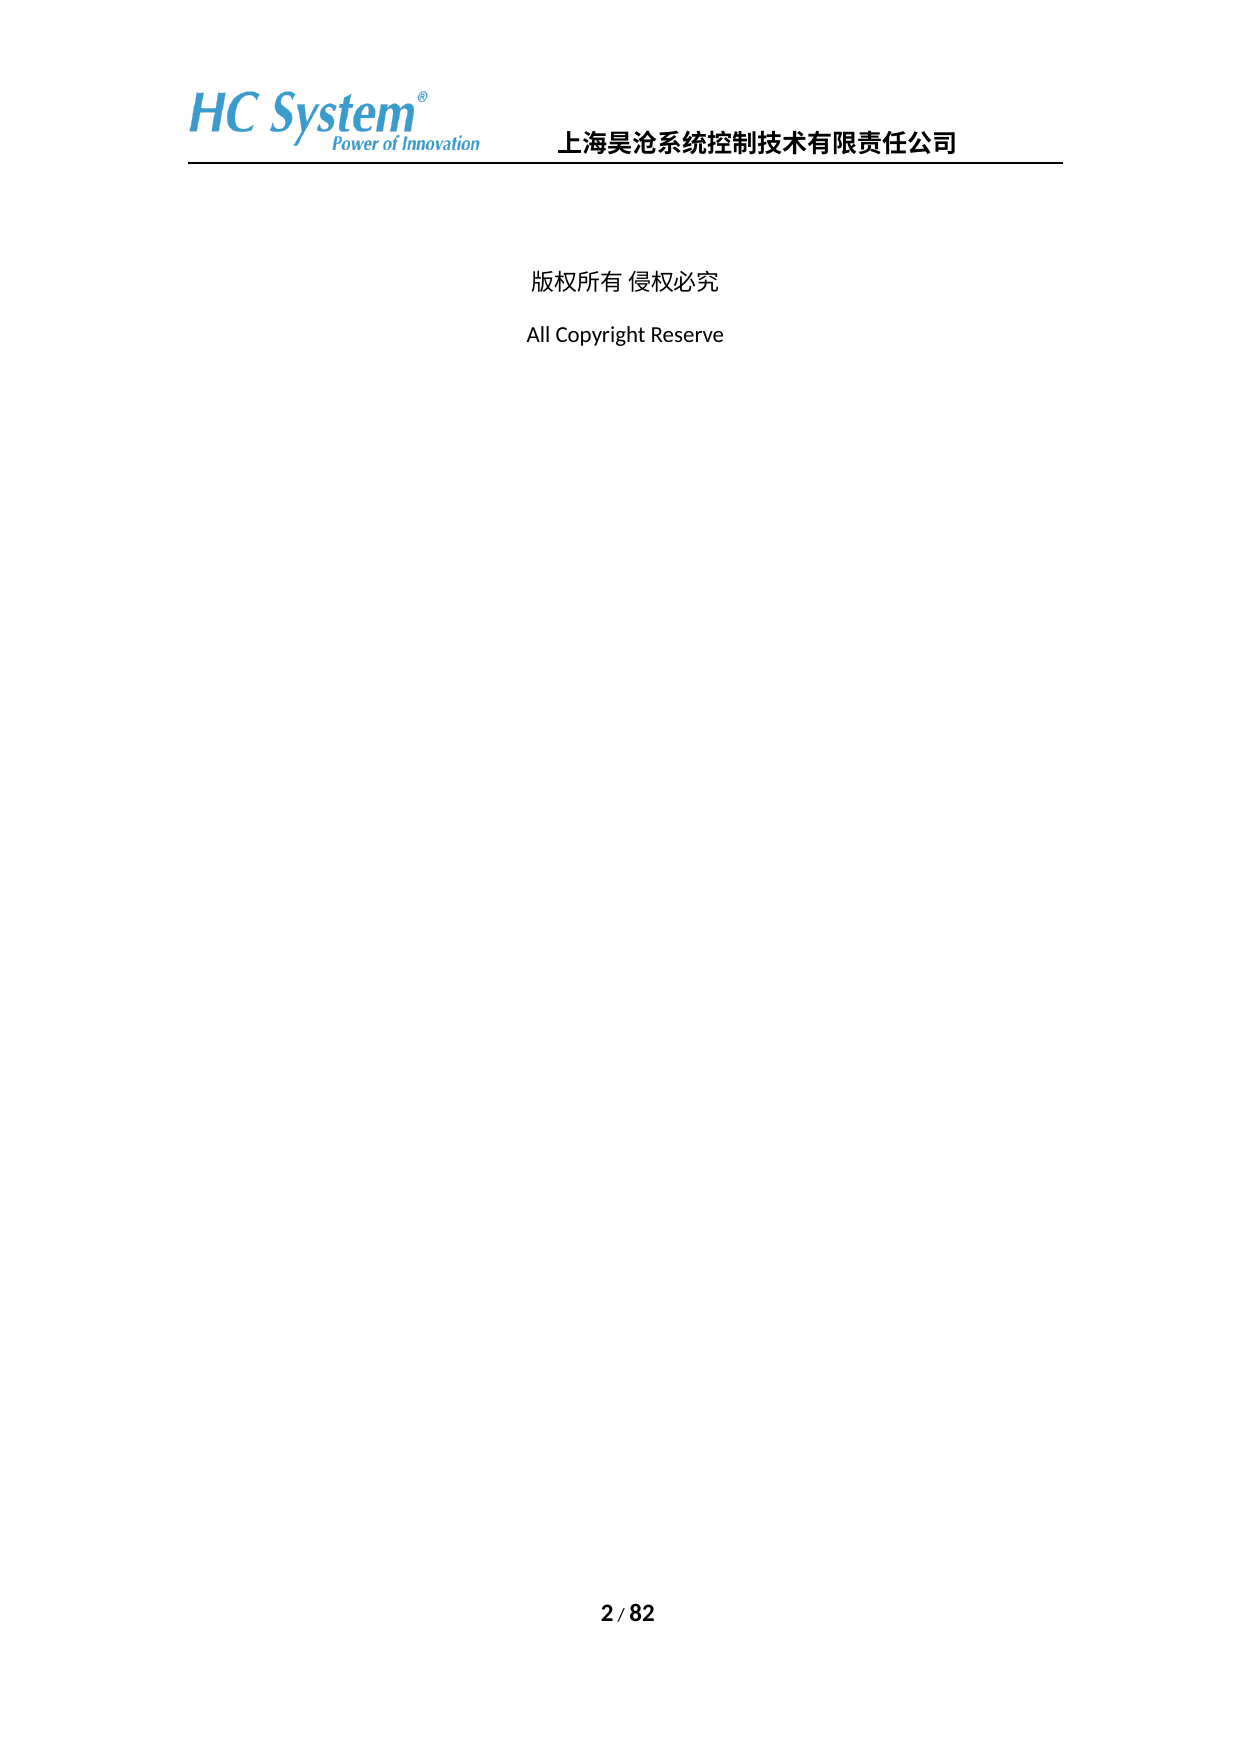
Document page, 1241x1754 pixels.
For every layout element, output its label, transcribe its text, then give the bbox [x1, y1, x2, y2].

picture [187, 88, 482, 153]
text 版权所有 侵权必究 [187, 248, 1063, 313]
text All Copyright Reserve [187, 318, 1063, 351]
